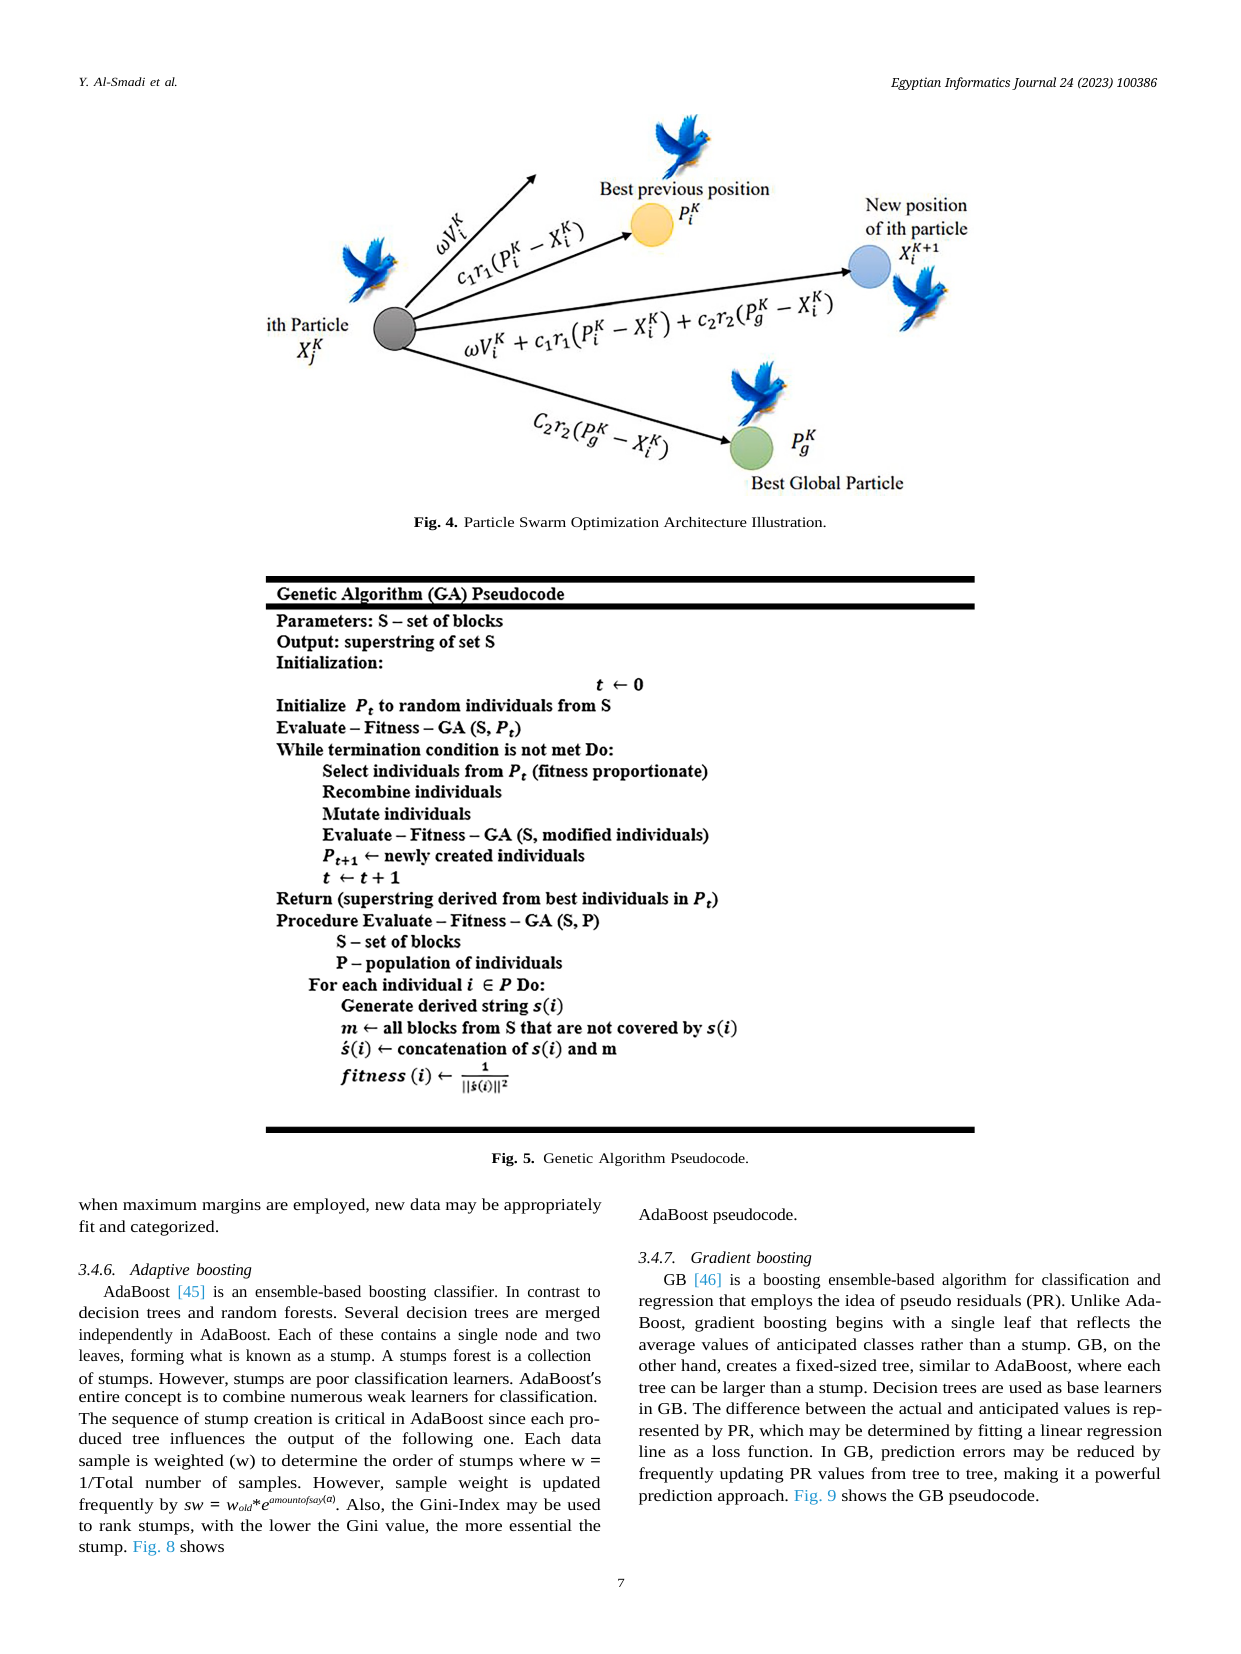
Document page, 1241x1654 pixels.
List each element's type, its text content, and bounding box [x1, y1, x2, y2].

list Gradient boosting [638, 1248, 1176, 1267]
text when maximum margins are employed, new data may be appropriately fit and categorized. [78, 1195, 601, 1236]
picture [265, 114, 974, 496]
text AdaBoost pseudocode. [638, 1204, 1176, 1223]
text Fig. 5. Genetic Algorithm Pseudocode. [69, 1150, 1172, 1167]
text GB [46] is a boosting ensemble-based algorithm for classification and regression that employs the idea of pseudo residuals (PR). Unlike Ada- Boost, gradient boosting begins with a single leaf that reflects the average values of anticipated classes rather than a stump. GB, on the other hand, creates a fixed-sized tree, similar to AdaBoost, where each tree can be larger than a stump. Decision trees are used as base learners in GB. The difference between the actual and anticipated values is rep- resented by PR, which may be determined by fitting a linear regression line as a loss function. In GB, prediction errors may be reduced by frequently updating PR values from tree to tree, making it a powerful prediction approach. Fig. 9 shows the GB pseudocode. [638, 1270, 1162, 1504]
text AdaBoost [45] is an ensemble-based boosting classifier. In contrast to decision trees and random forests. Several decision trees are merged independently in AdaBoost. Each of these contains a single node and two leaves, forming what is known as a stump. A stumps forest is a collection [78, 1282, 601, 1365]
picture [265, 576, 975, 1133]
list Adaptive boosting [78, 1260, 605, 1279]
text The sequence of stump creation is critical in AdaBoost since each pro- duced tree influences the output of the following one. Each data sample is weighted (w) to determine the order of stumps where w = 1/Total number of samples. However, sample weight is updated frequently by sw = wold*eamountofsay(α). Also, the Gini-Index may be used to rank stumps, with the lower the Gini value, the more essential the stump. Fig. 8 shows [78, 1408, 601, 1556]
text of stumps. However, stumps are poor classification learners. AdaBoost’s entire concept is to combine numerous weak learners for classification. [78, 1368, 601, 1406]
text Fig. 4. Particle Swarm Optimization Architecture Illustration. [69, 514, 1172, 531]
